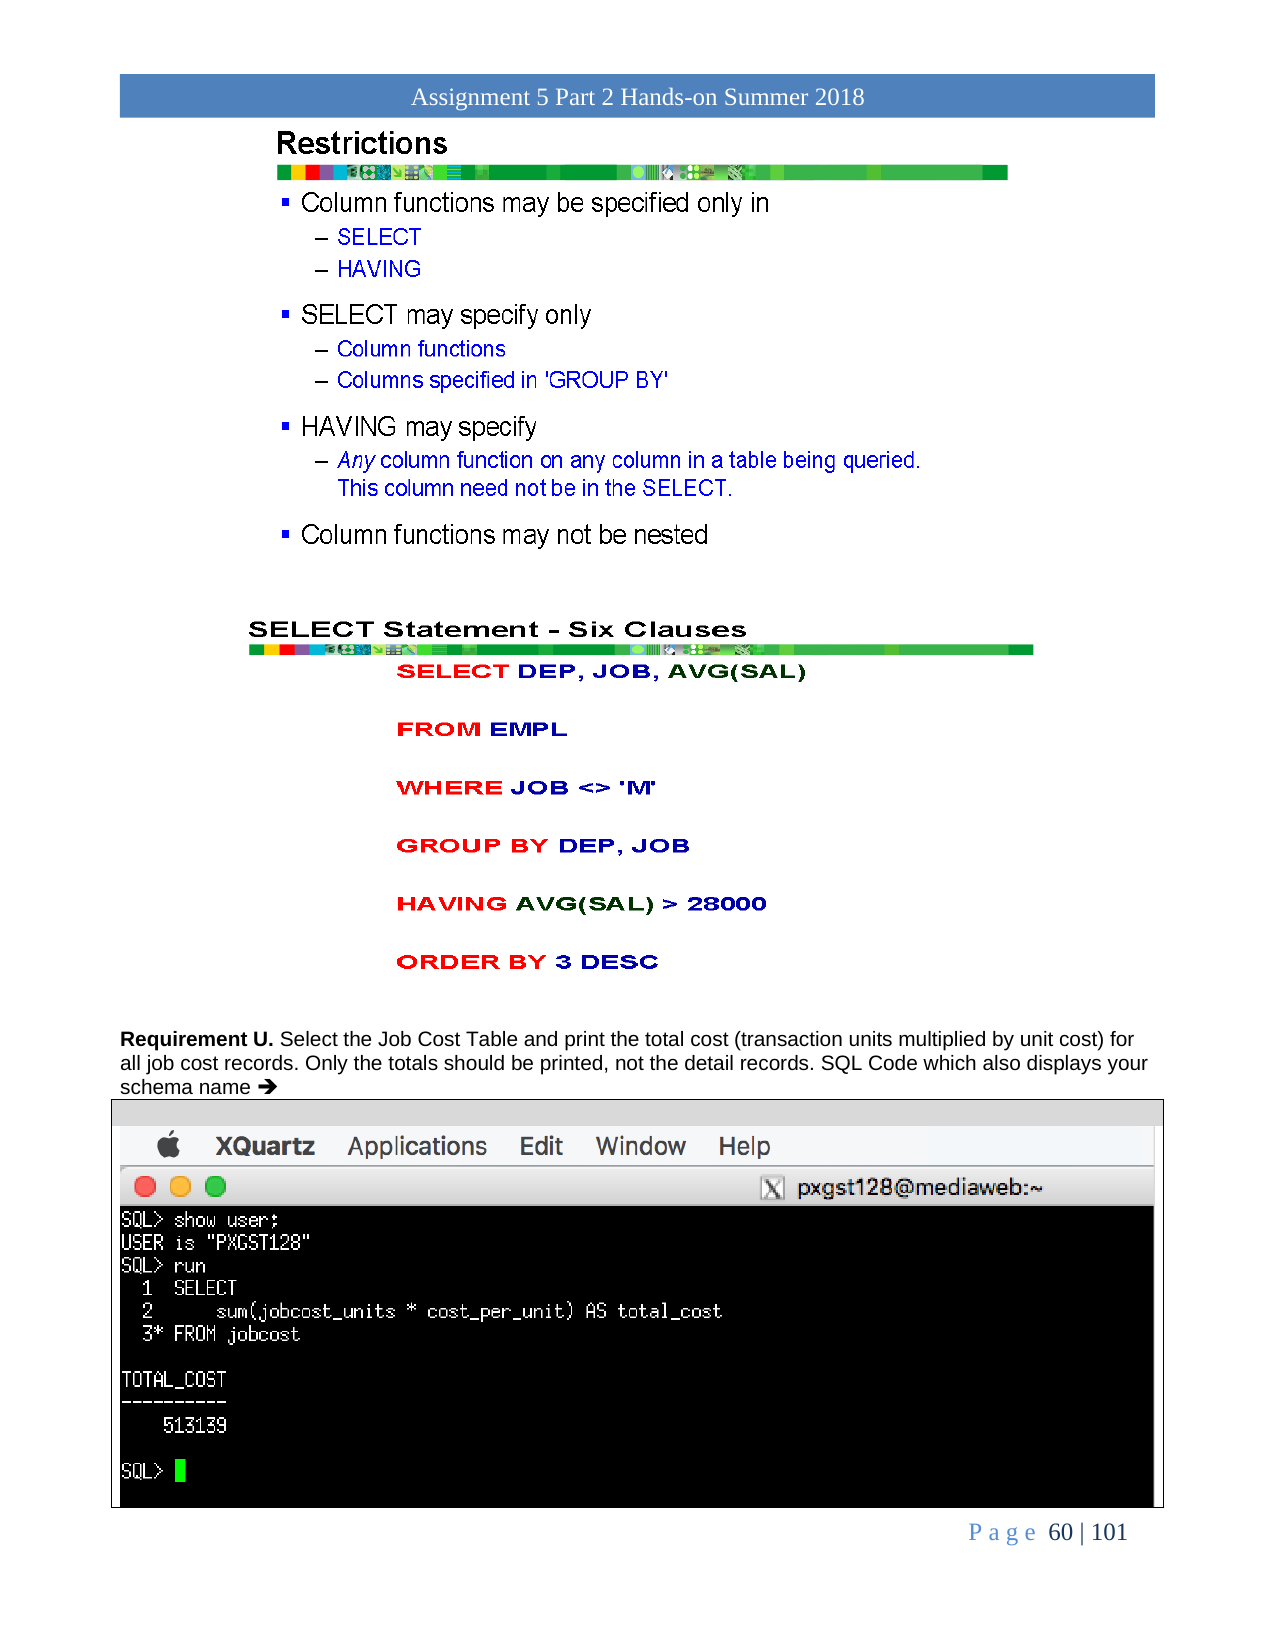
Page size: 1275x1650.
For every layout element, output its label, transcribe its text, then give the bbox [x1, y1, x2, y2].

picture [267, 118, 1008, 596]
picture [241, 620, 1034, 980]
picture [120, 1126, 1154, 1507]
text Requirement U. Select the Job Cost Table and print the total cost (transaction units multiplied by unit cost) for all job cost records. Only the totals should be printed, not the detail records. SQL Code which also displays your schema name [120, 1027, 1155, 1099]
